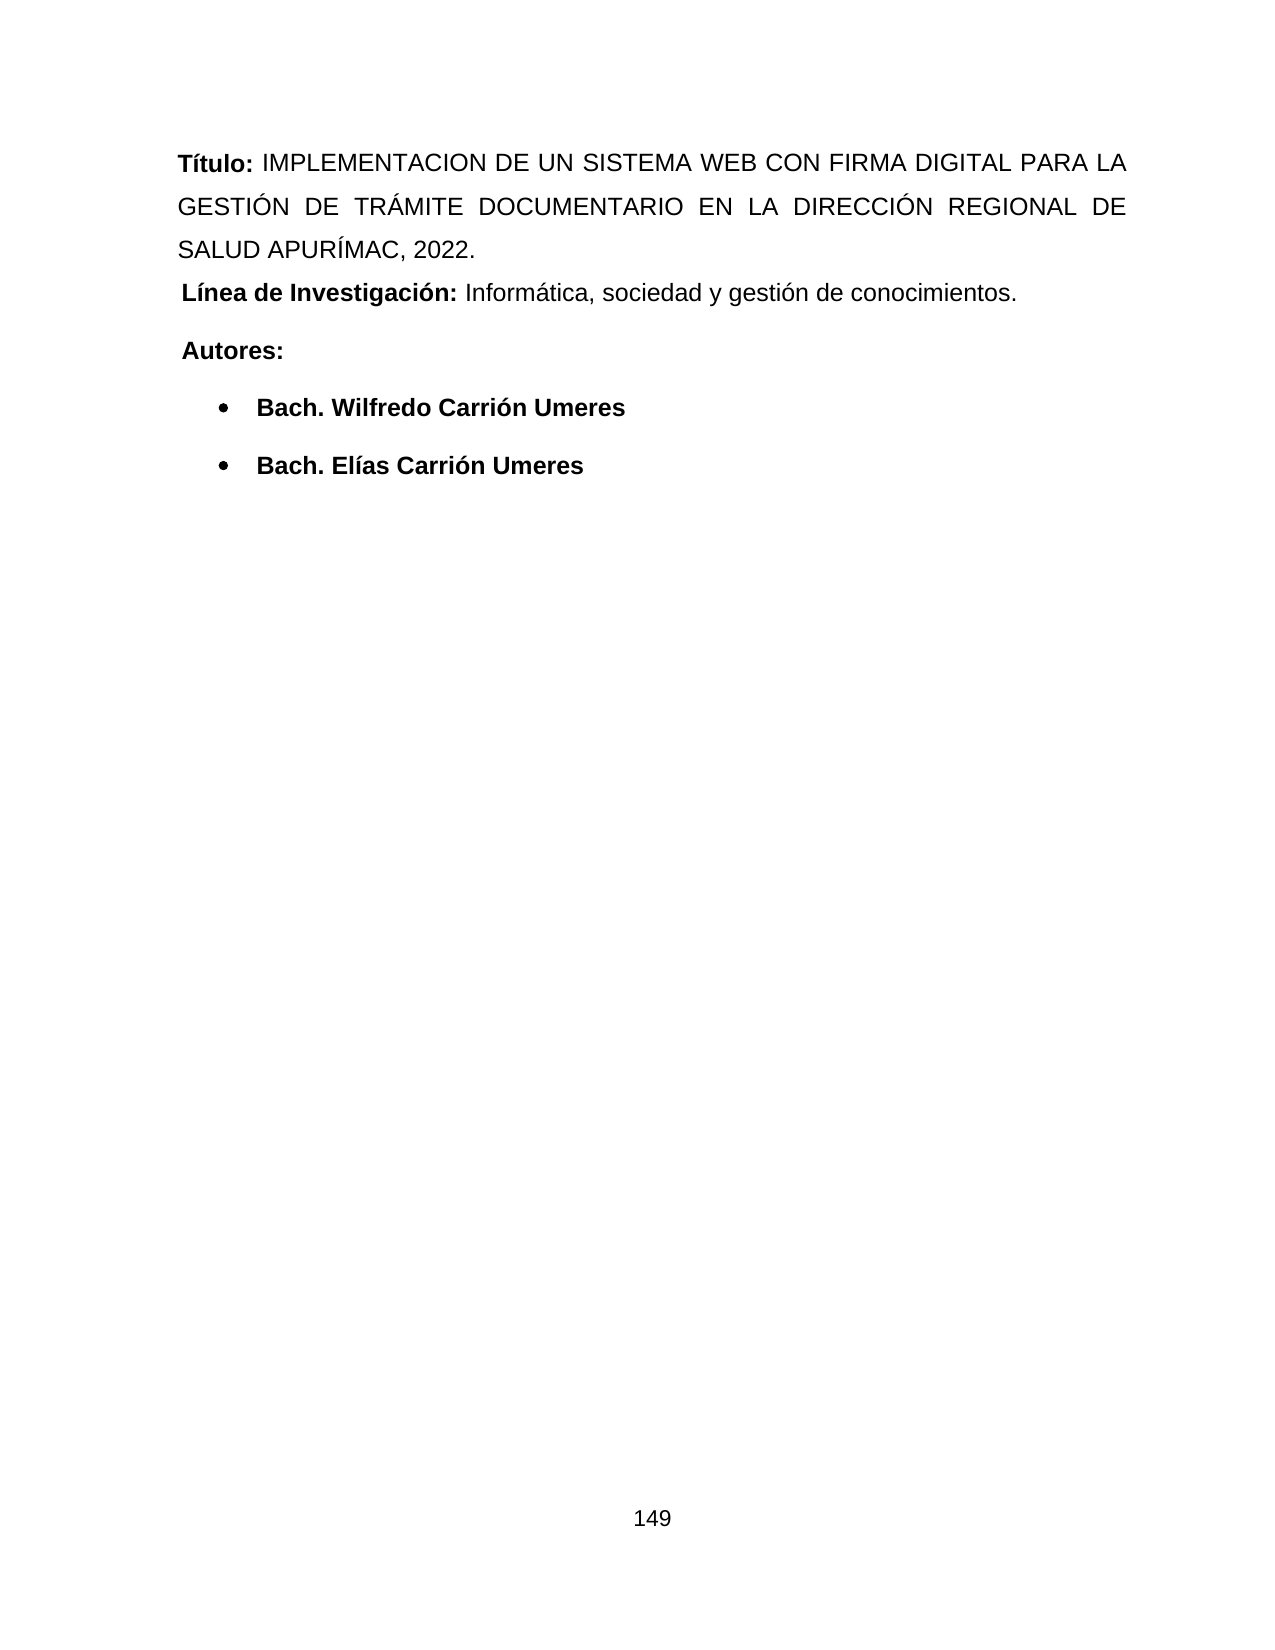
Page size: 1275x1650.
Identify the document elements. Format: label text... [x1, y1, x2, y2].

list Bach. Wilfredo Carrión Umeres [219, 393, 1127, 422]
text Autores: [181, 336, 1127, 364]
text Título: IMPLEMENTACION DE UN SISTEMA WEB CON FIRMA DIGITAL PARA LA GESTIÓN DE TRÁMITE DOCUMENTARIO EN LA DIRECCIÓN REGIONAL DE SALUD APURÍMAC, 2022. [177, 148, 1127, 264]
list Bach. Elías Carrión Umeres [219, 451, 1127, 480]
text Línea de Investigación: Informática, sociedad y gestión de conocimientos. [181, 278, 1127, 307]
